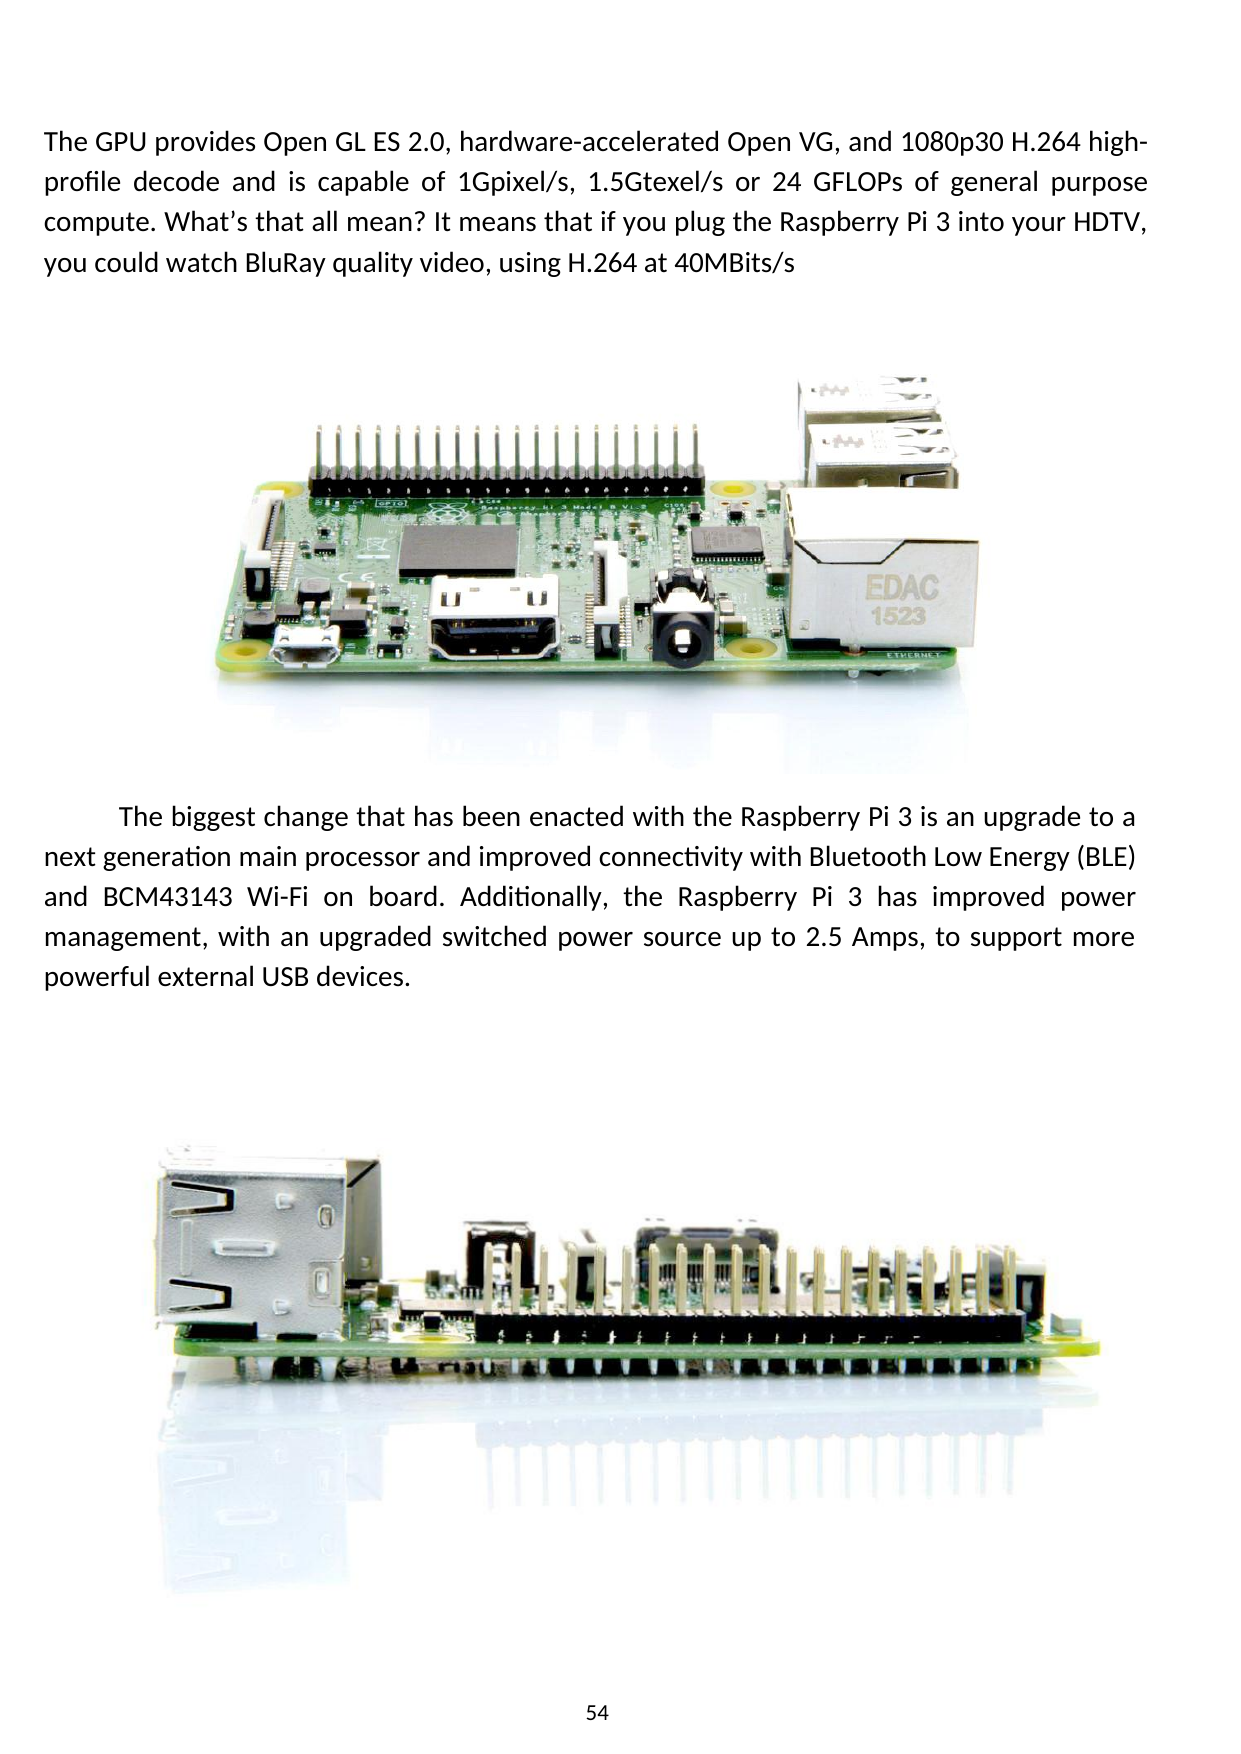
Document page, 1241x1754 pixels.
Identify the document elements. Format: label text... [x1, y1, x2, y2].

picture [75, 1023, 1142, 1623]
text The biggest change that has been enacted with the Raspberry Pi 3 is an upgrade to a next generation main processor and improved connectivity with Bluetooth Low Energy (BLE) and BCM43143 Wi-Fi on board. Additionally, the Raspberry Pi 3 has improved power management, with an upgraded switched power source up to 2.5 Amps, to support more powerful external USB devices. [44, 798, 1137, 994]
picture [187, 308, 1029, 774]
text The GPU provides Open GL ES 2.0, hardware-accelerated Open VG, and 1080p30 H.264 high-profile decode and is capable of 1Gpixel/s, 1.5Gtexel/s or 24 GFLOPs of general purpose compute. What’s that all mean? It means that if you plug the Raspberry Pi 3 into your HDTV, you could watch BluRay quality video, using H.264 at 40MBits/s [44, 123, 1150, 279]
